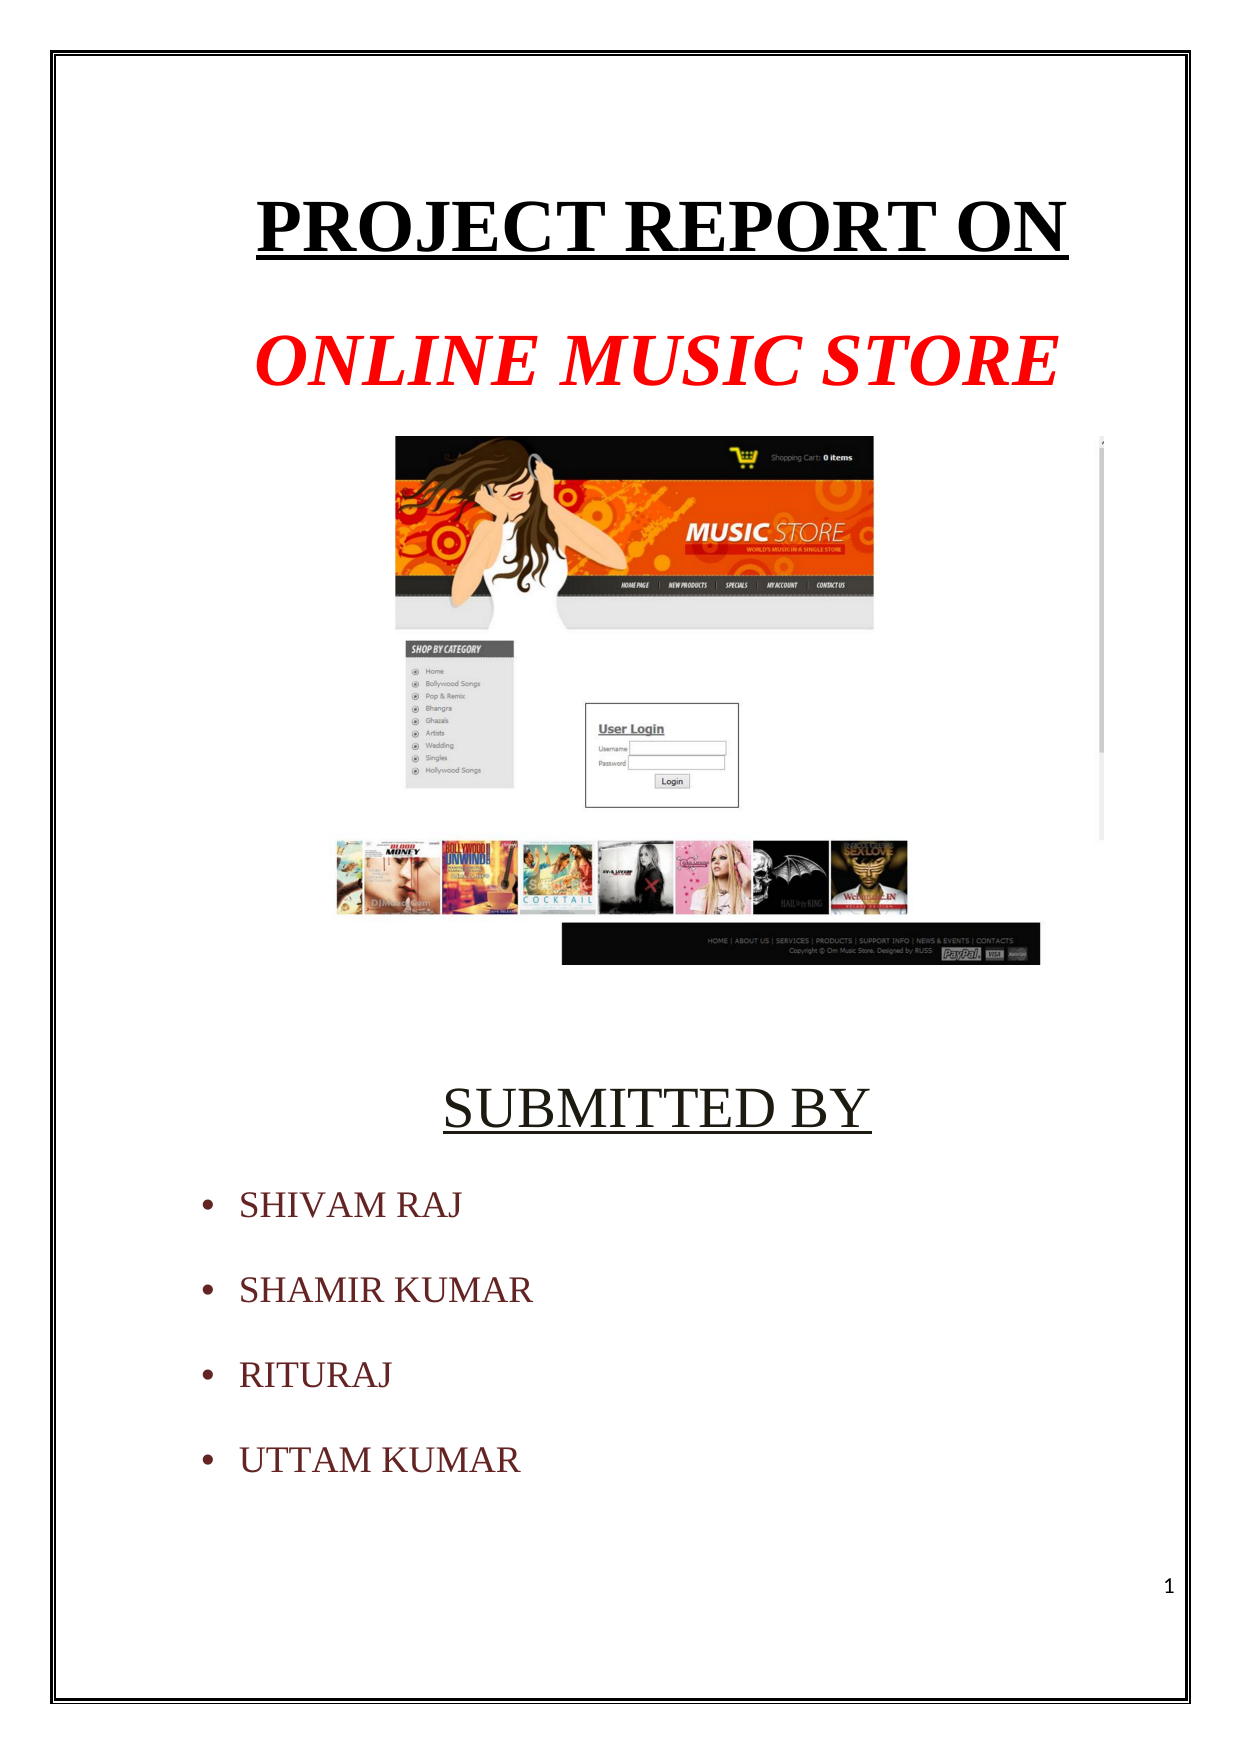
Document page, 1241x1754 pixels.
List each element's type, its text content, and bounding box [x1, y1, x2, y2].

text PROJECT REPORT ON [150, 181, 1174, 267]
text ONLINE MUSIC STORE [150, 316, 1174, 402]
picture [163, 435, 1104, 965]
list UTTAM KUMAR [201, 1437, 1176, 1480]
text SUBMITTED BY [443, 1072, 1174, 1139]
list SHAMIR KUMAR [201, 1267, 1176, 1310]
list SHIVAM RAJ [201, 1182, 1176, 1225]
list RITURAJ [201, 1352, 1176, 1395]
